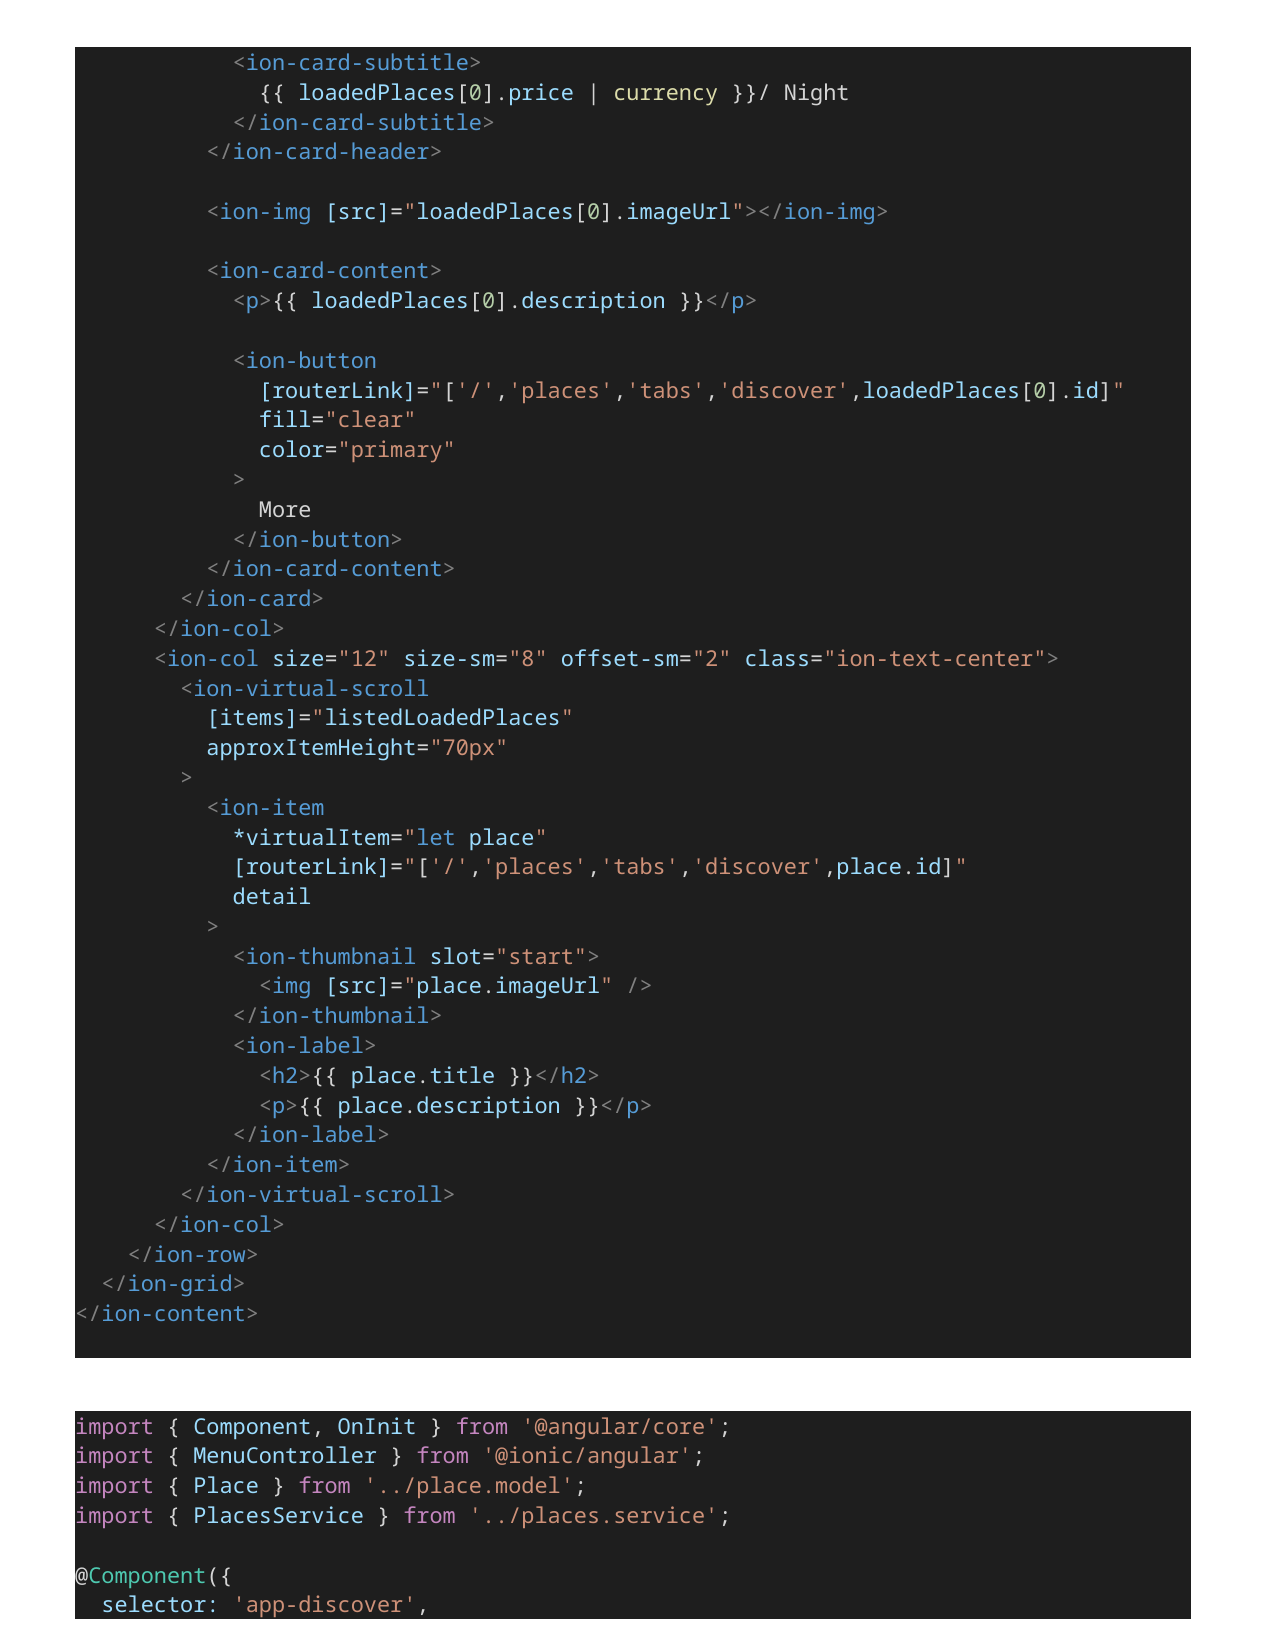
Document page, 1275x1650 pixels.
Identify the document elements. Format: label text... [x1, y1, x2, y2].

text <ion-button [75, 345, 1191, 374]
text <p>{{ place.description }}</p> [75, 1089, 1191, 1119]
text </ion-button> [75, 523, 1191, 553]
text import { MenuController } from '@ionic/angular'; [75, 1441, 1191, 1470]
text {{ loadedPlaces[0].price | currency }}/ Night [75, 77, 1191, 106]
text </ion-col> [75, 1209, 1191, 1238]
text <p>{{ loadedPlaces[0].description }}</p> [75, 285, 1191, 315]
text </ion-card> [75, 583, 1191, 613]
text fill="clear" [75, 404, 1191, 434]
text <ion-card-subtitle> [75, 47, 1191, 77]
text </ion-thumbnail> [75, 1000, 1191, 1030]
text import { Component, OnInit } from '@angular/core'; [75, 1411, 1191, 1441]
text </ion-label> [75, 1119, 1191, 1149]
text detail [75, 881, 1191, 911]
text *virtualItem="let place" [75, 821, 1191, 851]
text <ion-virtual-scroll [75, 672, 1191, 702]
text <ion-label> [75, 1030, 1191, 1060]
text </ion-card-header> [75, 136, 1191, 166]
text </ion-col> [75, 613, 1191, 643]
text > [75, 464, 1191, 494]
text @Component({ [75, 1560, 1191, 1589]
text <img [src]="place.imageUrl" /> [75, 970, 1191, 1000]
text selector: 'app-discover', [75, 1589, 1191, 1619]
text <ion-card-content> [75, 255, 1191, 285]
text [items]="listedLoadedPlaces" [75, 702, 1191, 732]
text import { PlacesService } from '../places.service'; [75, 1500, 1191, 1530]
text [routerLink]="['/','places','tabs','discover',loadedPlaces[0].id]" [75, 374, 1191, 404]
text > [75, 762, 1191, 792]
text </ion-card-content> [75, 553, 1191, 583]
text </ion-item> [75, 1149, 1191, 1179]
text More [75, 494, 1191, 523]
text <ion-thumbnail slot="start"> [75, 941, 1191, 970]
text [routerLink]="['/','places','tabs','discover',place.id]" [75, 851, 1191, 881]
text <h2>{{ place.title }}</h2> [75, 1060, 1191, 1089]
text <ion-img [src]="loadedPlaces[0].imageUrl"></ion-img> [75, 196, 1191, 226]
text </ion-content> [75, 1298, 1191, 1328]
text </ion-virtual-scroll> [75, 1179, 1191, 1209]
text <ion-item [75, 792, 1191, 821]
text <ion-col size="12" size-sm="8" offset-sm="2" class="ion-text-center"> [75, 643, 1191, 672]
text </ion-row> [75, 1238, 1191, 1268]
text color="primary" [75, 434, 1191, 464]
text > [75, 911, 1191, 941]
text approxItemHeight="70px" [75, 732, 1191, 762]
text </ion-grid> [75, 1268, 1191, 1298]
text </ion-card-subtitle> [75, 106, 1191, 136]
text import { Place } from '../place.model'; [75, 1470, 1191, 1500]
